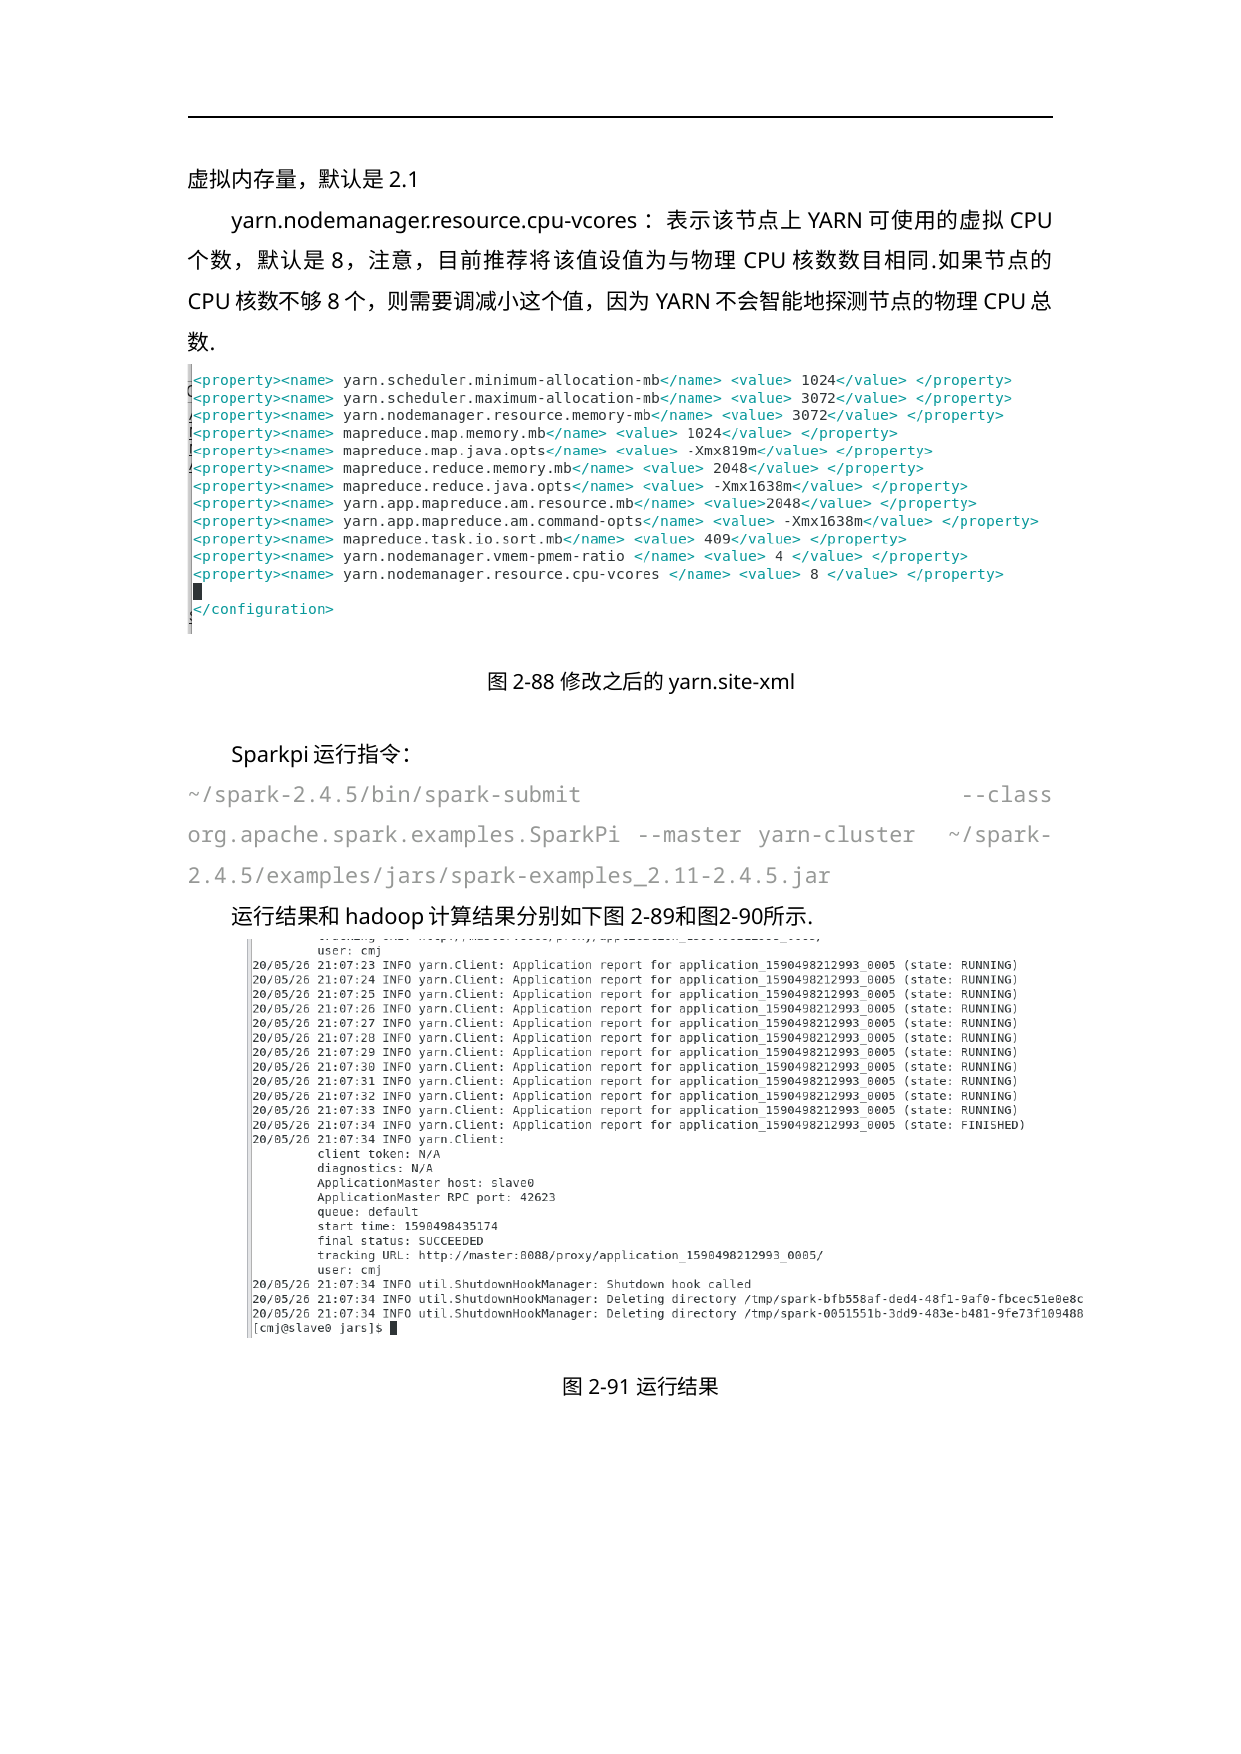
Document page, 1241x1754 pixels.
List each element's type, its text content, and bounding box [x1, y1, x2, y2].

text 运行结果和hadoop计算结果分别如下图 2-89和图2-90所示. [187, 899, 1053, 931]
picture [231, 939, 1097, 1338]
text yarn.nodemanager.resource.cpu-vcores ：表示该节点上YARN可使用的虚拟CPU个数，默认是8，注意，目前推荐将该值设值为与物理CPU核数数目相同.如果节点的CPU核数不够8个，则需要调减小这个值，因为YARN不会智能地探测节点的物理CPU总数. [187, 202, 1053, 357]
text ~/spark-2.4.5/bin/spark-submit --class org.apache.spark.examples.SparkPi --master yarn-cluster ~/spark-2.4.5/examples/jars/spark-examples_2.11-2.4.5.jar [187, 777, 1053, 891]
text 图 2-91 运行结果 [187, 1369, 1053, 1401]
picture [187, 364, 1053, 634]
text Sparkpi运行指令： [187, 737, 1053, 769]
text 图 2-88 修改之后的yarn.site-xml [187, 664, 1053, 697]
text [187, 162, 1053, 194]
